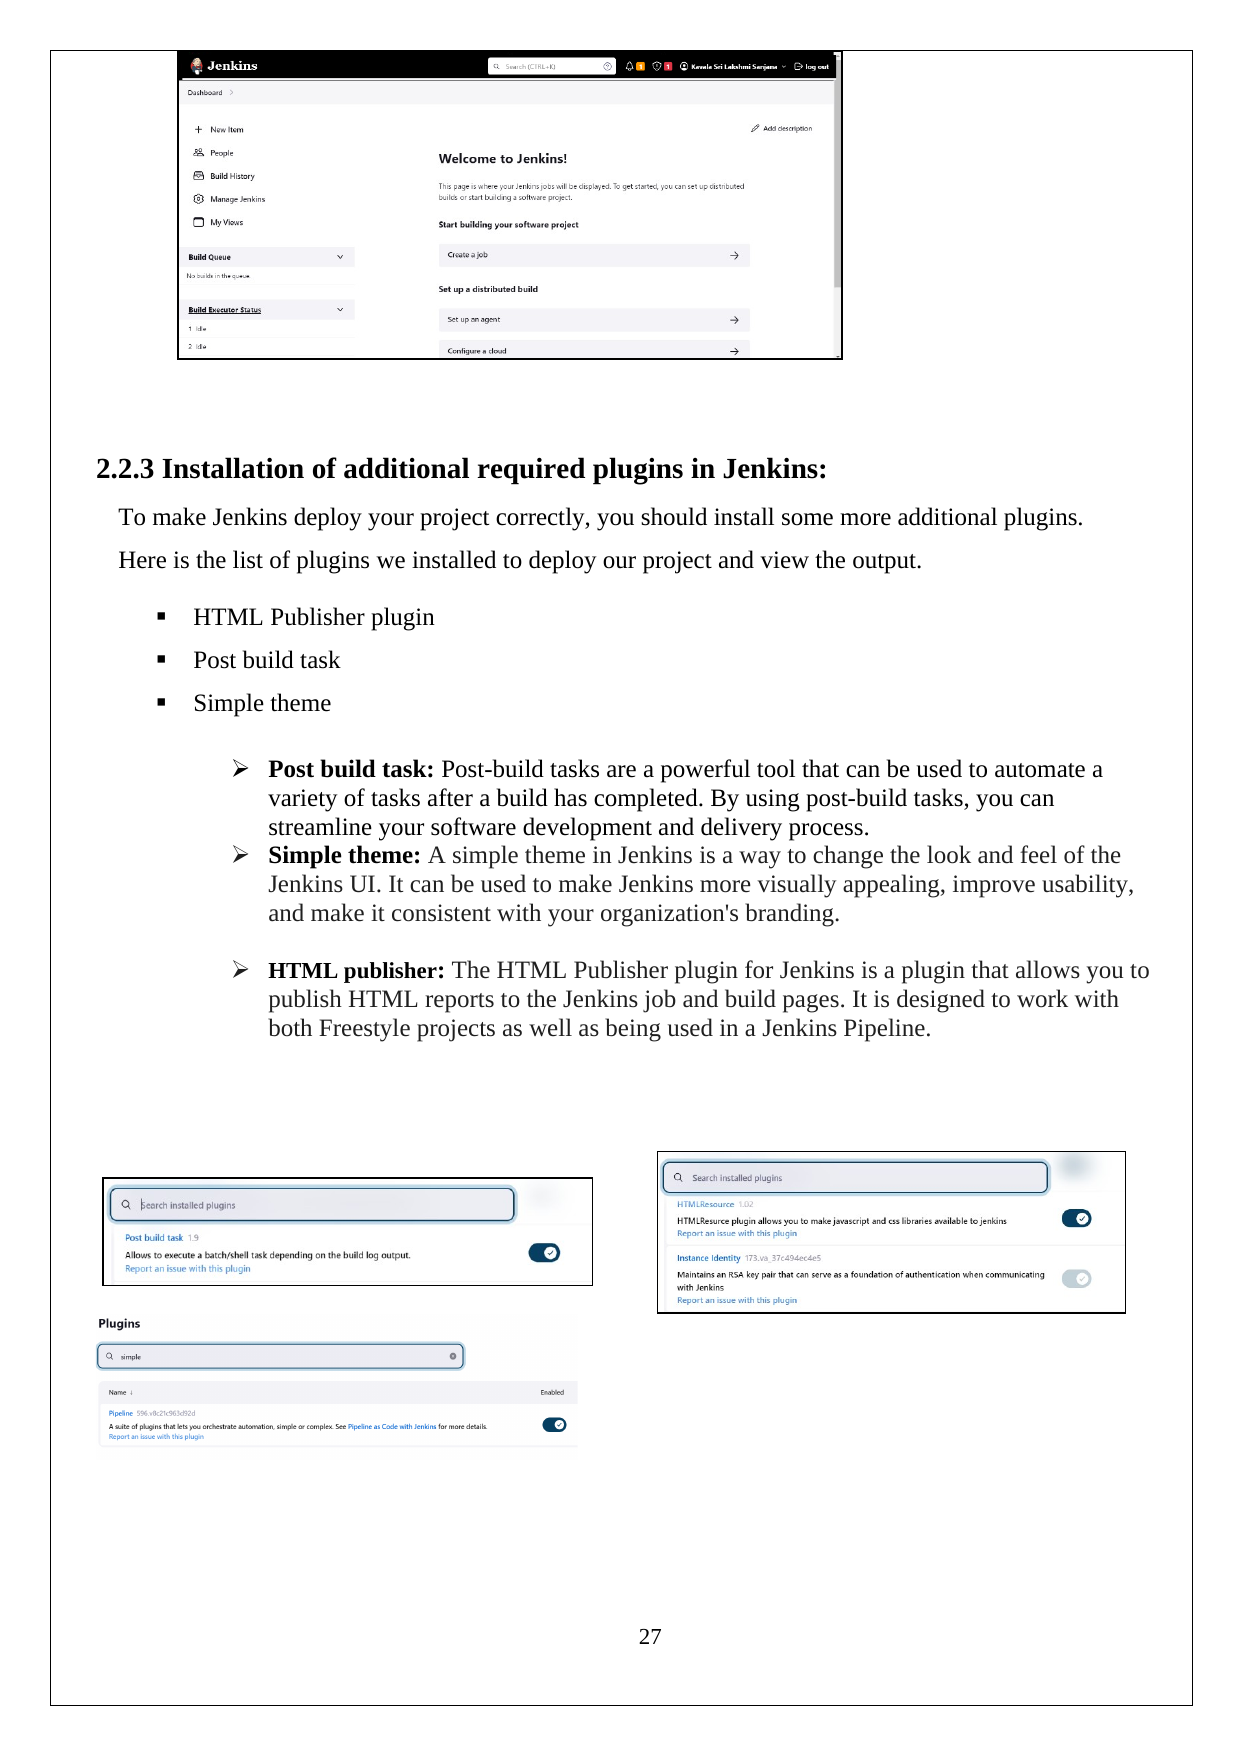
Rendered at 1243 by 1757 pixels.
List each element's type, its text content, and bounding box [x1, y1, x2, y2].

picture [105, 1179, 592, 1285]
picture [179, 52, 841, 358]
text To make Jenkins deploy your project correctly, you should install some more additional plugins. Here is the list of plugins we installed to deploy our project and view the output. [118, 502, 1086, 573]
list HTML Publisher plugin [155, 602, 1161, 631]
list Post build task: Post-build tasks are a powerful tool that can be used to automate a variety of tasks after a build has completed. By using post-build tasks, you can streamline your software development and delivery process. [231, 754, 1161, 841]
list Simple theme: A simple theme in Jenkins is a way to change the look and feel of the Jenkins UI. It can be used to make Jenkins more visually appealing, improve usability, and make it consistent with your organization's branding. [231, 841, 421, 927]
picture [658, 1152, 1125, 1312]
list Simple theme [155, 688, 1161, 717]
subtitle Installation of additional required plugins in Jenkins: [96, 451, 1161, 485]
list Post build task [155, 645, 1161, 674]
list HTML publisher: The HTML Publisher plugin for Jenkins is a plugin that allows you to publish HTML reports to the Jenkins job and build pages. It is designed to work with both Freestyle projects as well as being used in a Jenkins Pipeline. [231, 956, 1161, 1042]
list Simple theme: A simple theme in Jenkins is a way to change the look and feel of the Jenkins UI. It can be used to make Jenkins more visually appealing, improve usability, and make it consistent with your organization's branding. [840, 841, 1161, 927]
picture [95, 1314, 578, 1460]
